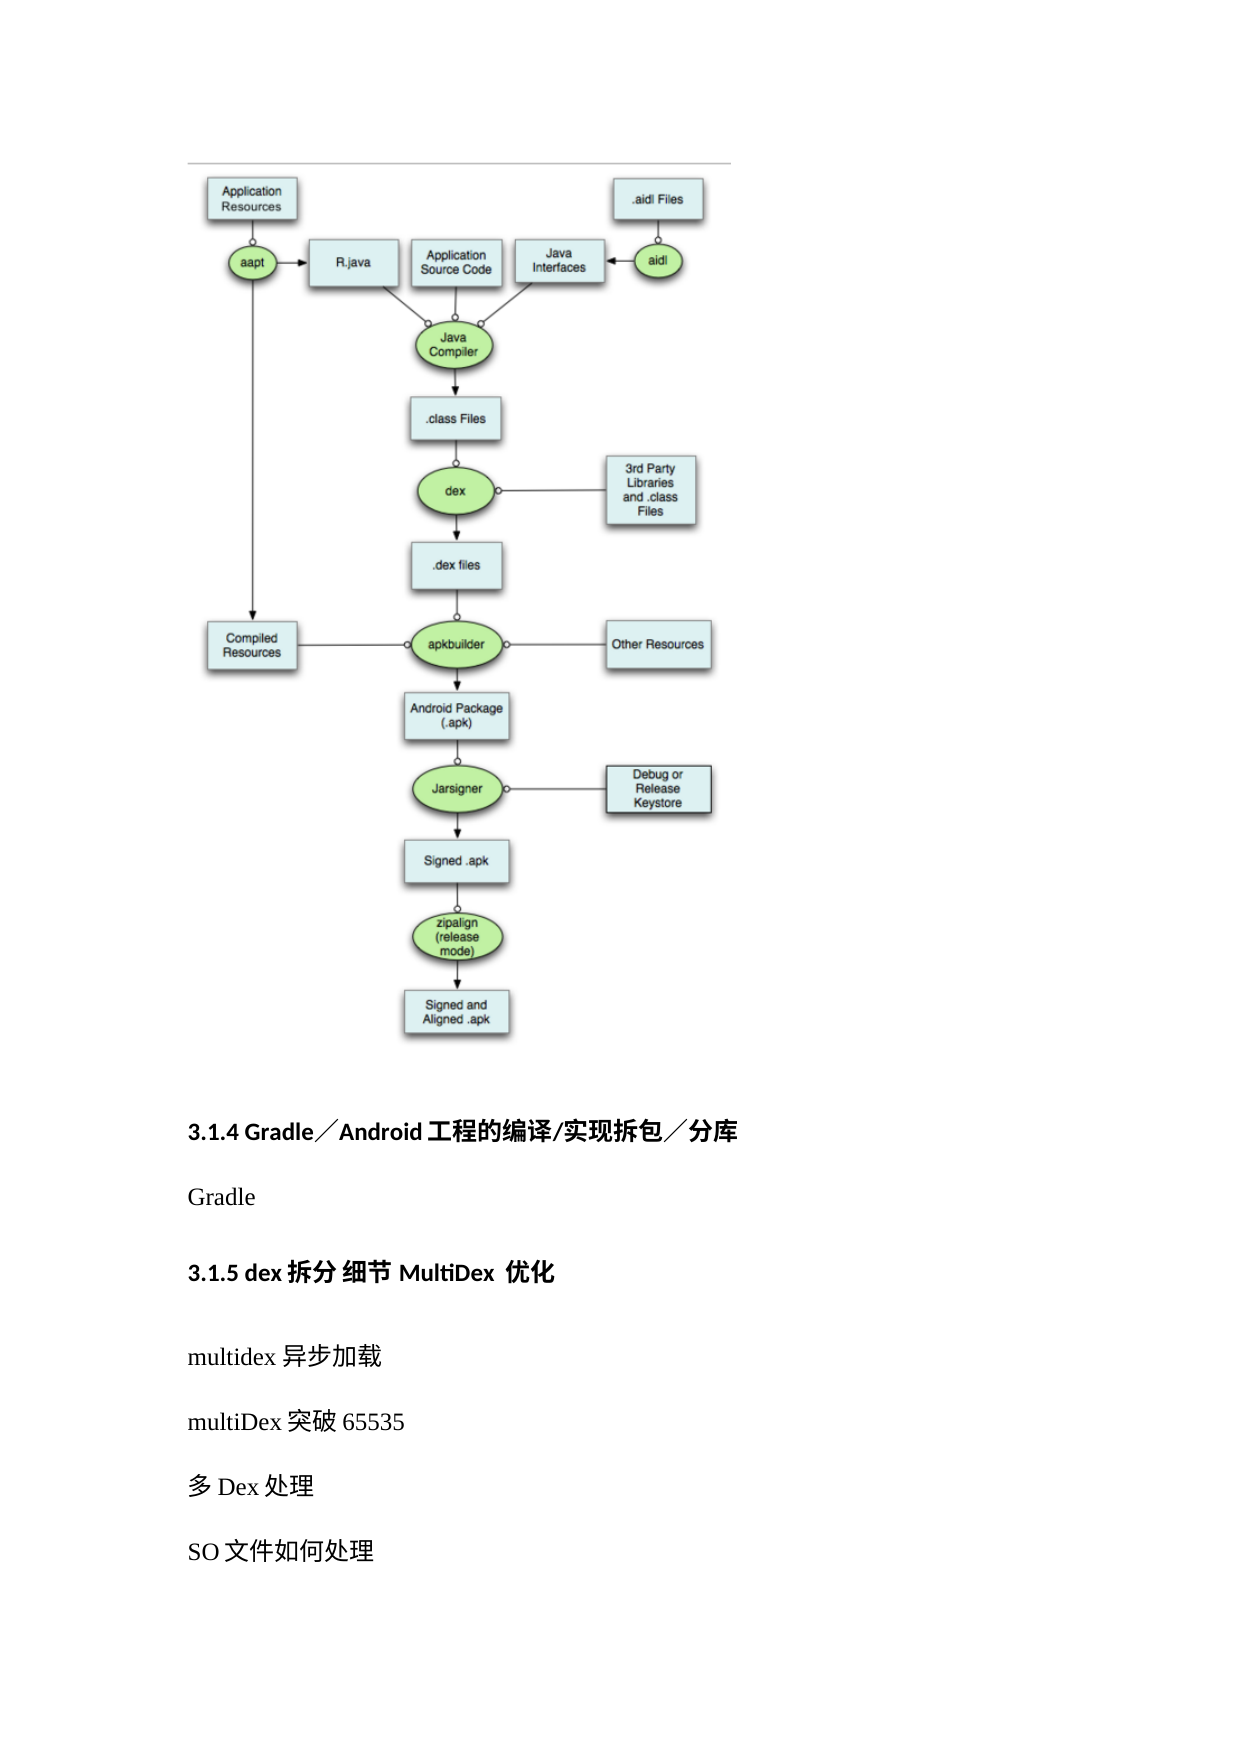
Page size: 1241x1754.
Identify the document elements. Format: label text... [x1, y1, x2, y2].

text multiDex突破65535 [187, 1387, 1053, 1452]
subtitle 3.1.4 Gradle／Android工程的编译/实现拆包／分库 [187, 1097, 1053, 1162]
picture [187, 162, 731, 1057]
text multidex 异步加载 [187, 1322, 1053, 1387]
text 多Dex处理 [187, 1452, 1053, 1517]
text SO文件如何处理 [187, 1517, 1053, 1582]
text Gradle [187, 1181, 1053, 1213]
subtitle 3.1.5 dex拆分 细节 MultiDex 优化 [187, 1238, 1053, 1303]
